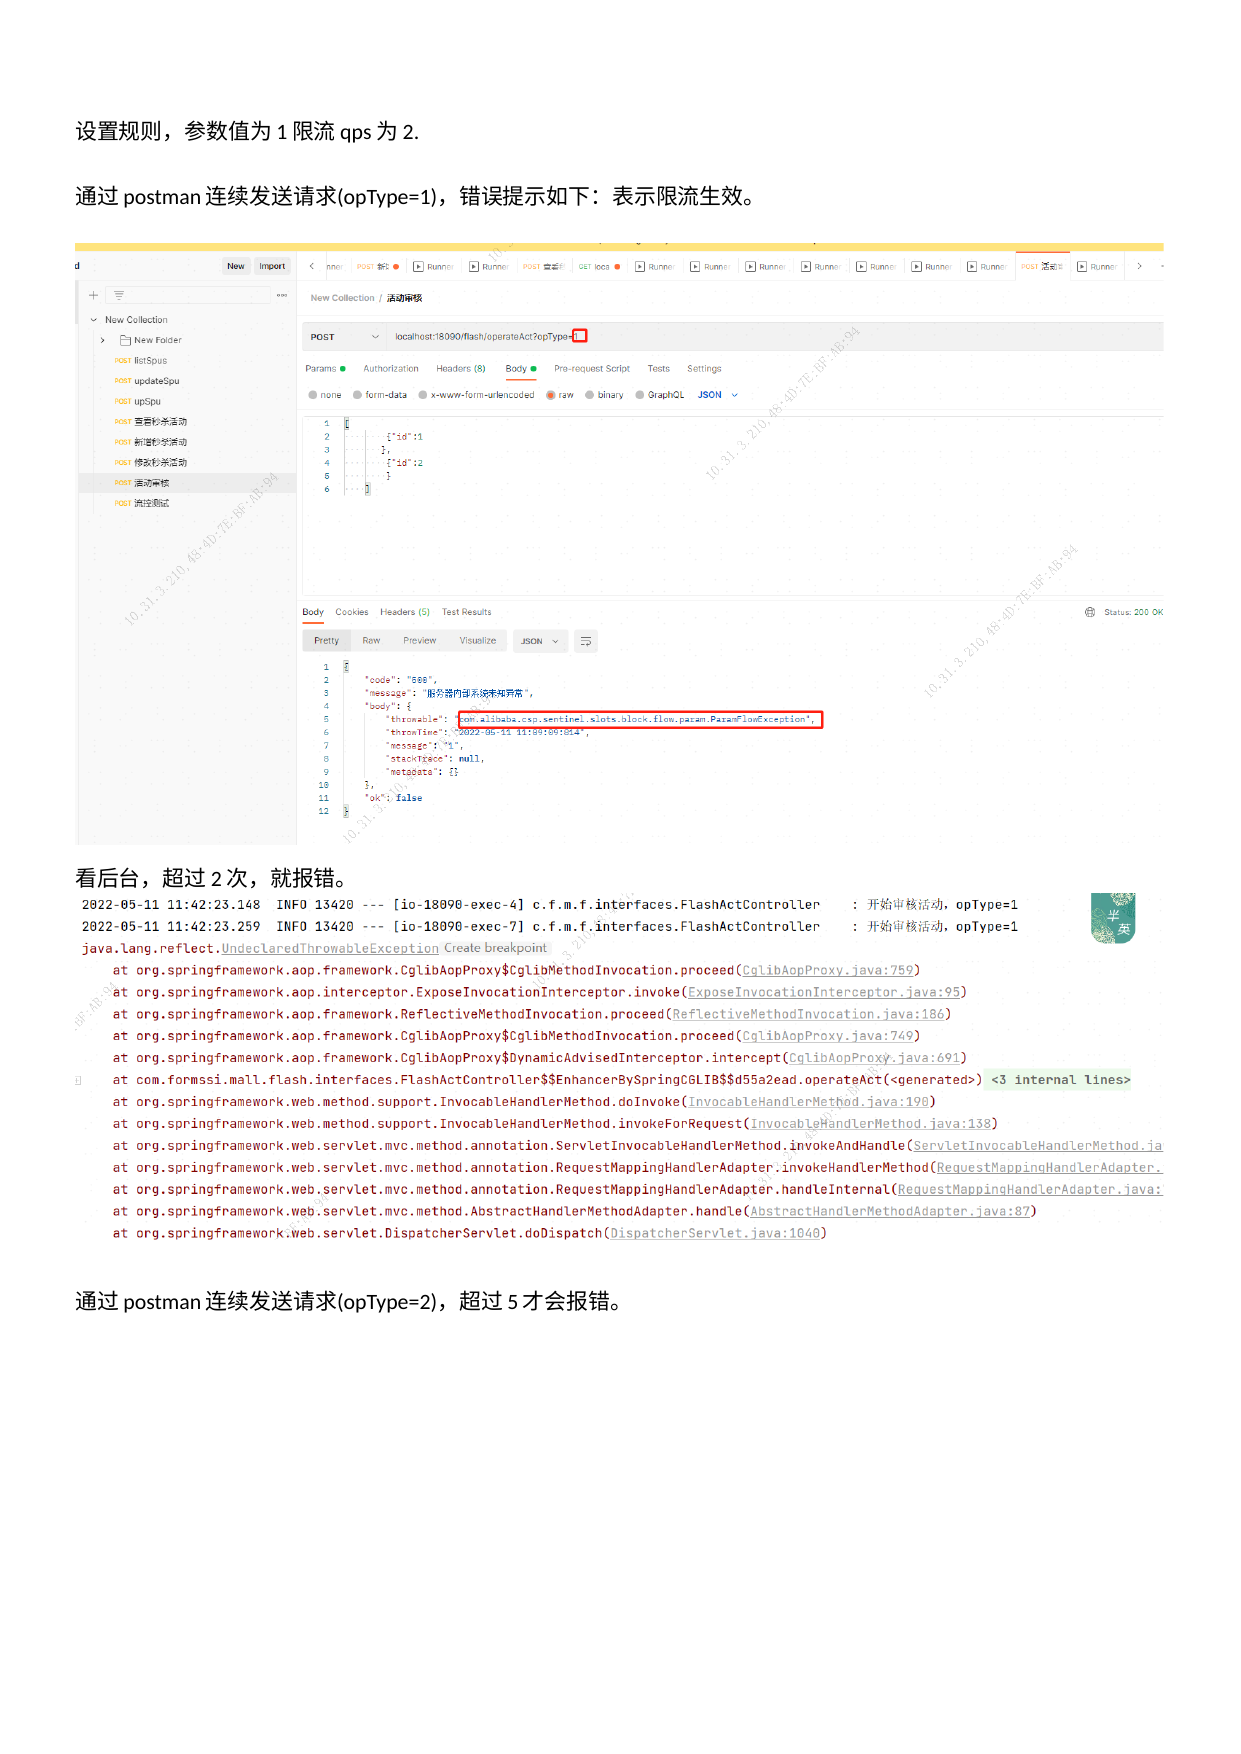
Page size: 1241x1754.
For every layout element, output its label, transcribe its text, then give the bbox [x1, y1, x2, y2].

text 设置规则，参数值为1限流qps 为2. [75, 113, 1165, 146]
text 看后台，超过2次，就报错。 [75, 861, 1165, 893]
picture [75, 243, 1164, 845]
picture [75, 893, 1164, 1240]
text 通过postman连续发送请求(opType=1)，错误提示如下：表示限流生效。 [75, 178, 1165, 211]
text 通过postman连续发送请求(opType=2)，超过5才会报错。 [75, 1283, 1165, 1316]
